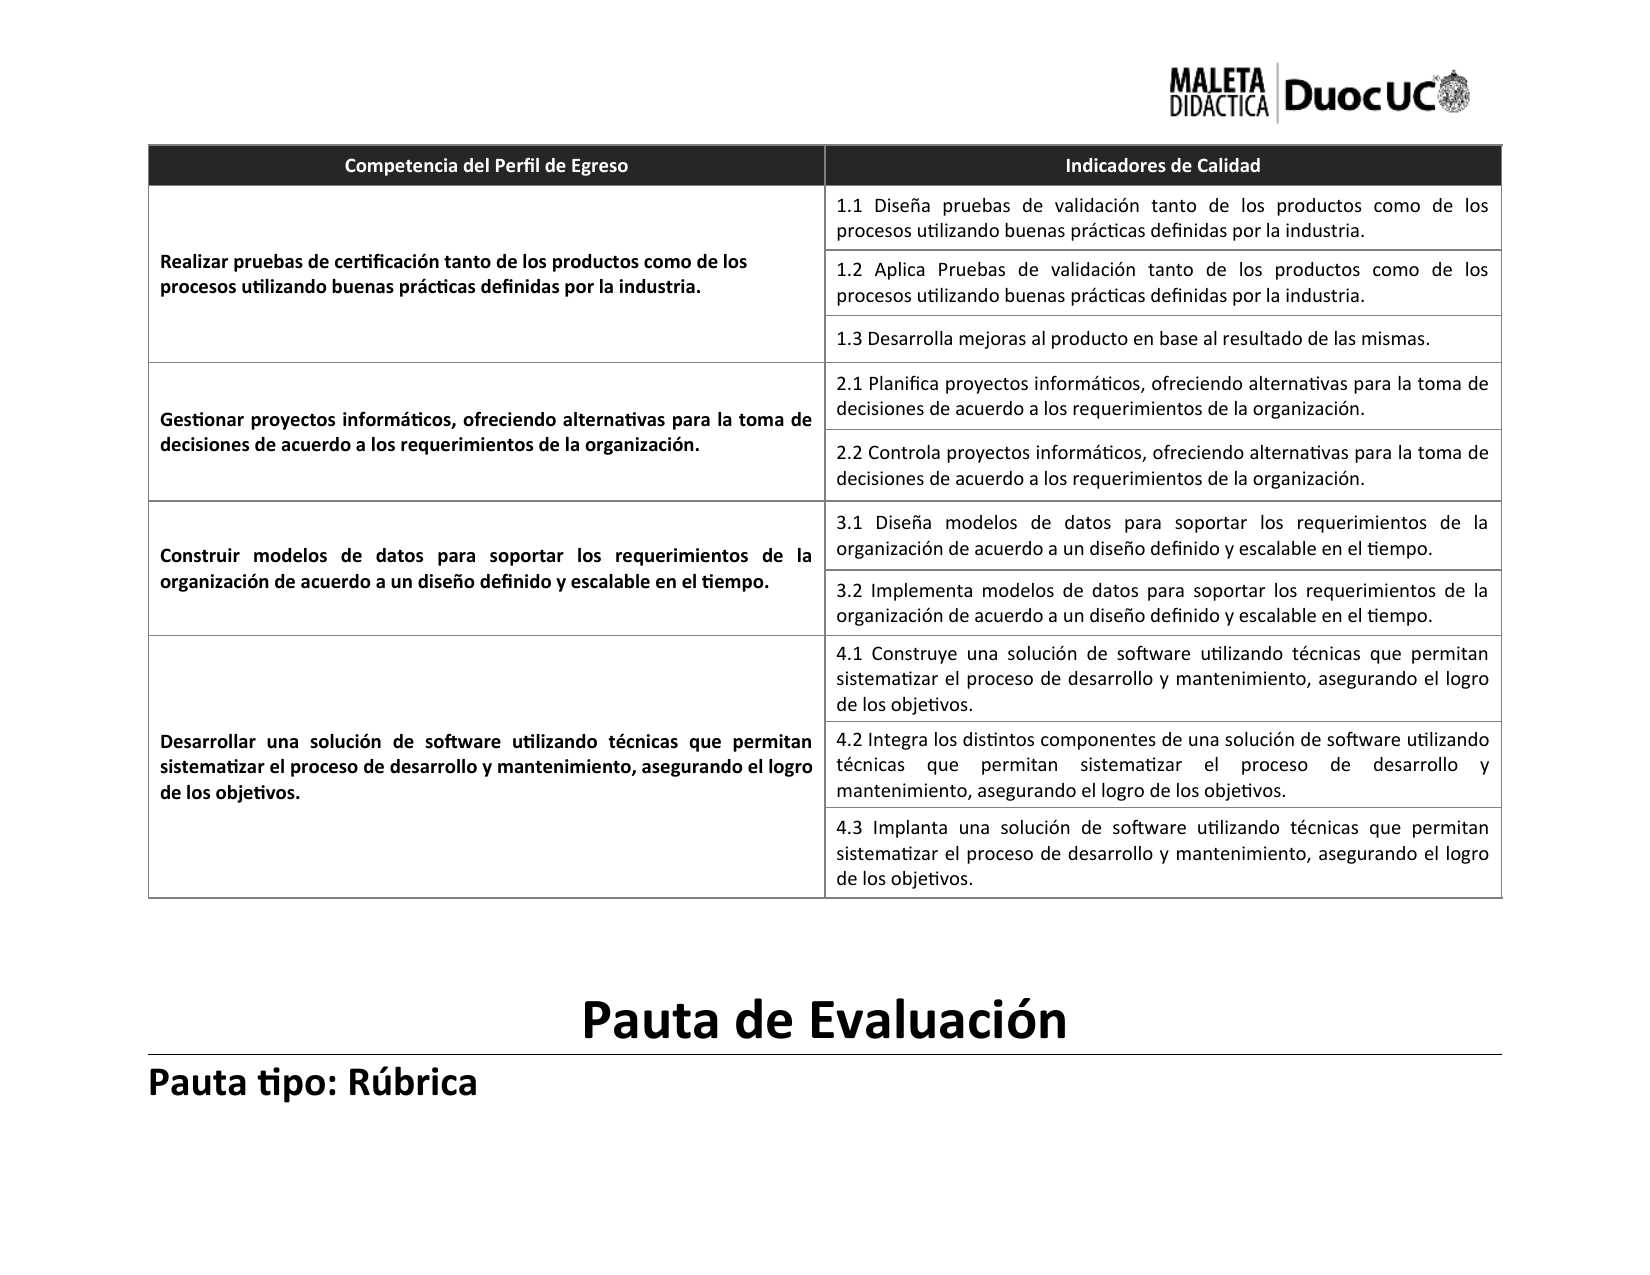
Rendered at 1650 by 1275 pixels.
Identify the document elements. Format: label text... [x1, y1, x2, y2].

table_cell Gestionar proyectos informáticos, ofreciendo alternativas para la toma de decisiones de acuerdo a los requerimientos de la organización. [149, 363, 824, 500]
table_cell 4.3 Implanta una solución de software utilizando técnicas que permitan sistematizar el proceso de desarrollo y mantenimiento, asegurando el logro de los objetivos. [826, 808, 1501, 897]
table_cell Realizar pruebas de certificación tanto de los productos como de los procesos utilizando buenas prácticas definidas por la industria. [149, 186, 824, 361]
table_header Indicadores de Calidad [826, 146, 1501, 185]
table_cell 1.2 Aplica Pruebas de validación tanto de los productos como de los procesos utilizando buenas prácticas definidas por la industria. [826, 251, 1501, 314]
table_cell 3.1 Diseña modelos de datos para soportar los requerimientos de la organización de acuerdo a un diseño definido y escalable en el tiempo. [826, 502, 1501, 569]
table_cell 4.2 Integra los distintos componentes de una solución de software utilizando técnicas que permitan sistematizar el proceso de desarrollo y mantenimiento, asegurando el logro de los objetivos. [826, 722, 1501, 807]
text Pauta tipo: Rúbrica [148, 1055, 1502, 1106]
text Pauta de Evaluación [148, 983, 1502, 1054]
table_cell 2.2 Controla proyectos informáticos, ofreciendo alternativas para la toma de decisiones de acuerdo a los requerimientos de la organización. [826, 430, 1501, 500]
picture [1137, 39, 1503, 144]
table_cell Construir modelos de datos para soportar los requerimientos de la organización de acuerdo a un diseño definido y escalable en el tiempo. [149, 502, 824, 635]
table_cell Desarrollar una solución de software utilizando técnicas que permitan sistematizar el proceso de desarrollo y mantenimiento, asegurando el logro de los objetivos. [149, 636, 824, 897]
table_cell 1.1 Diseña pruebas de validación tanto de los productos como de los procesos utilizando buenas prácticas definidas por la industria. [826, 186, 1501, 249]
table_cell 1.3 Desarrolla mejoras al producto en base al resultado de las mismas. [826, 316, 1501, 361]
table_header Competencia del Perfil de Egreso [149, 146, 824, 185]
table_cell 2.1 Planifica proyectos informáticos, ofreciendo alternativas para la toma de decisiones de acuerdo a los requerimientos de la organización. [826, 363, 1501, 428]
table_cell 3.2 Implementa modelos de datos para soportar los requerimientos de la organización de acuerdo a un diseño definido y escalable en el tiempo. [826, 571, 1501, 635]
table_cell 4.1 Construye una solución de software utilizando técnicas que permitan sistematizar el proceso de desarrollo y mantenimiento, asegurando el logro de los objetivos. [826, 636, 1501, 721]
